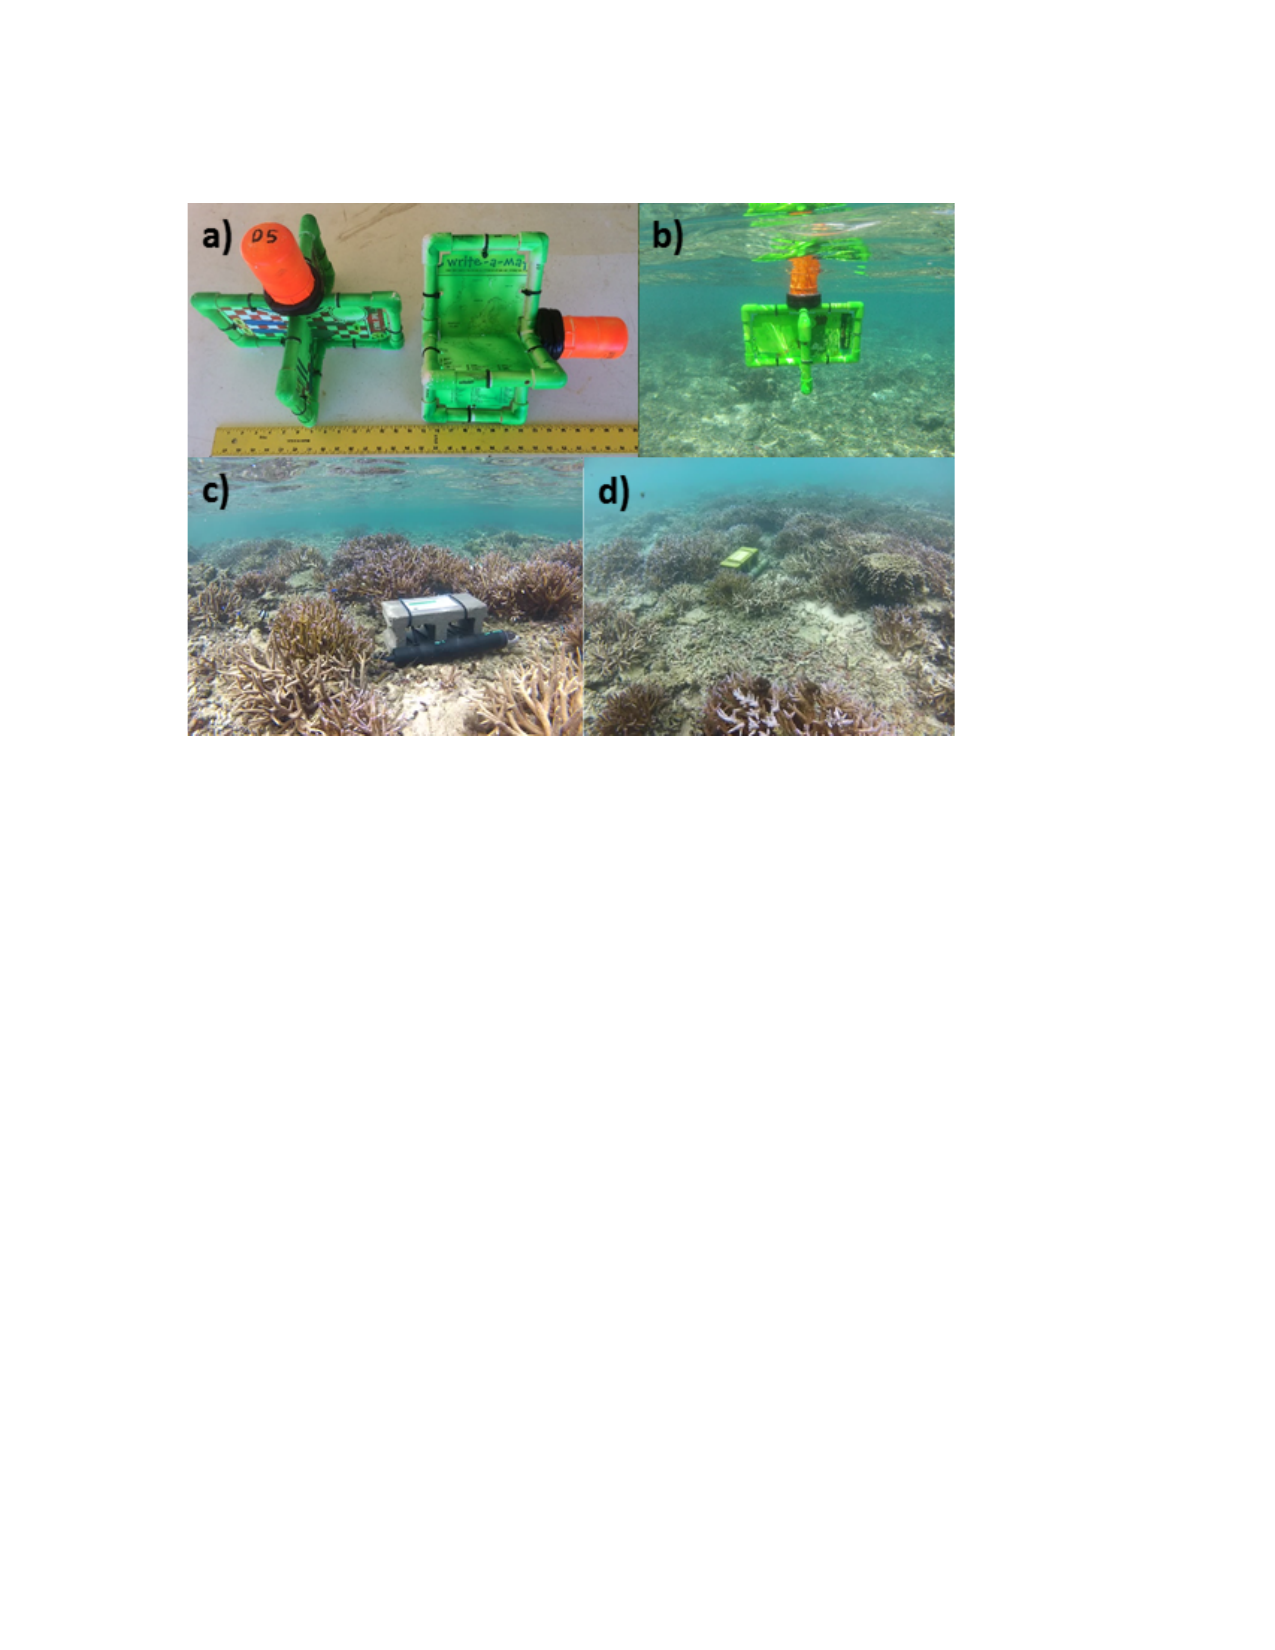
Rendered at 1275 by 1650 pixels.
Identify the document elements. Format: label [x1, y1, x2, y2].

picture [187, 203, 955, 736]
